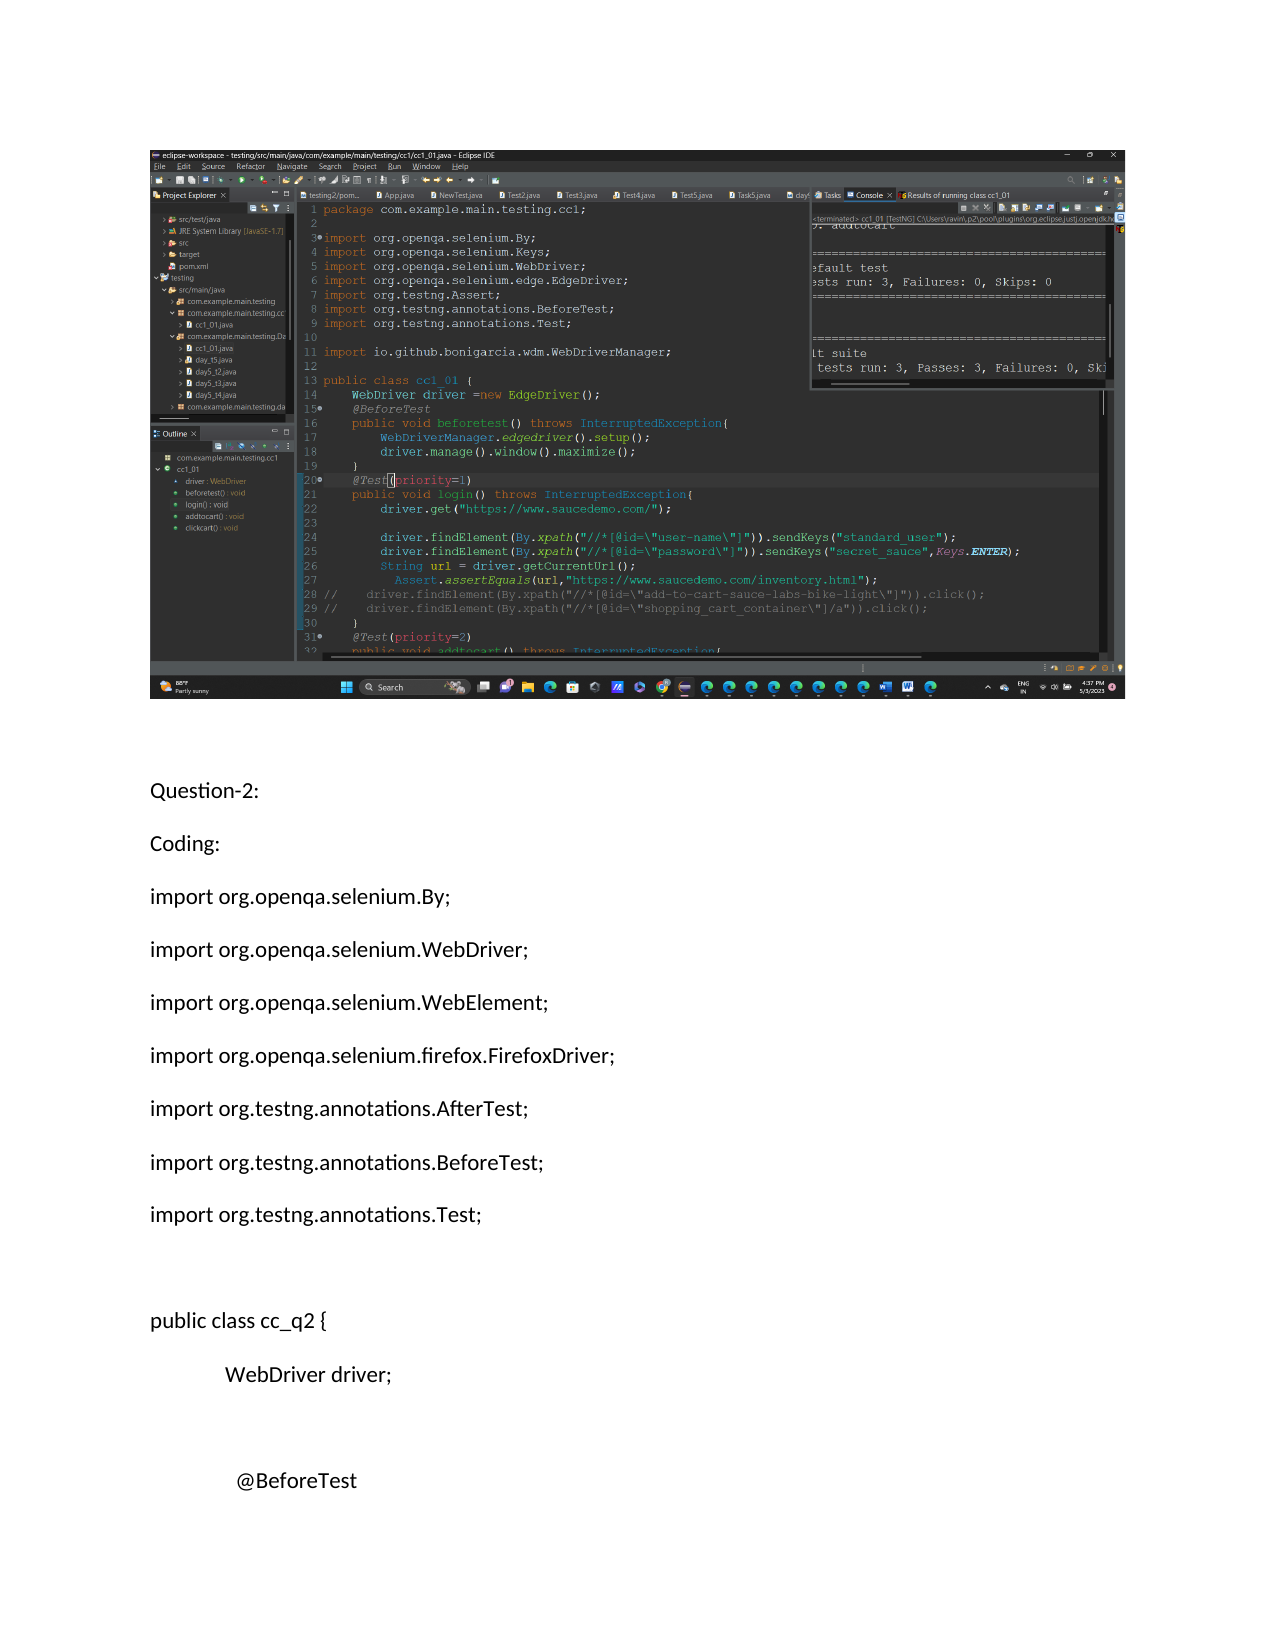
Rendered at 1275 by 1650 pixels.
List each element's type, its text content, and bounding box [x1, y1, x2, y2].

text import org.openqa.selenium.firefox.FirefoxDriver; [150, 1042, 1125, 1069]
text import org.testng.annotations.BeforeTest; [150, 1148, 1125, 1176]
text import org.openqa.selenium.WebDriver; [150, 936, 1125, 963]
text import org.testng.annotations.Test; [150, 1201, 1125, 1229]
picture [150, 150, 1125, 699]
text import org.testng.annotations.AfterTest; [150, 1094, 1125, 1123]
text public class cc_q2 { [150, 1307, 1125, 1335]
text WebDriver driver; [150, 1360, 1125, 1388]
text @BeforeTest [150, 1466, 1125, 1494]
text import org.openqa.selenium.By; [150, 882, 1125, 911]
text import org.openqa.selenium.WebElement; [150, 988, 1125, 1017]
text Coding: [150, 829, 1125, 857]
text Question-2: [150, 776, 1125, 804]
